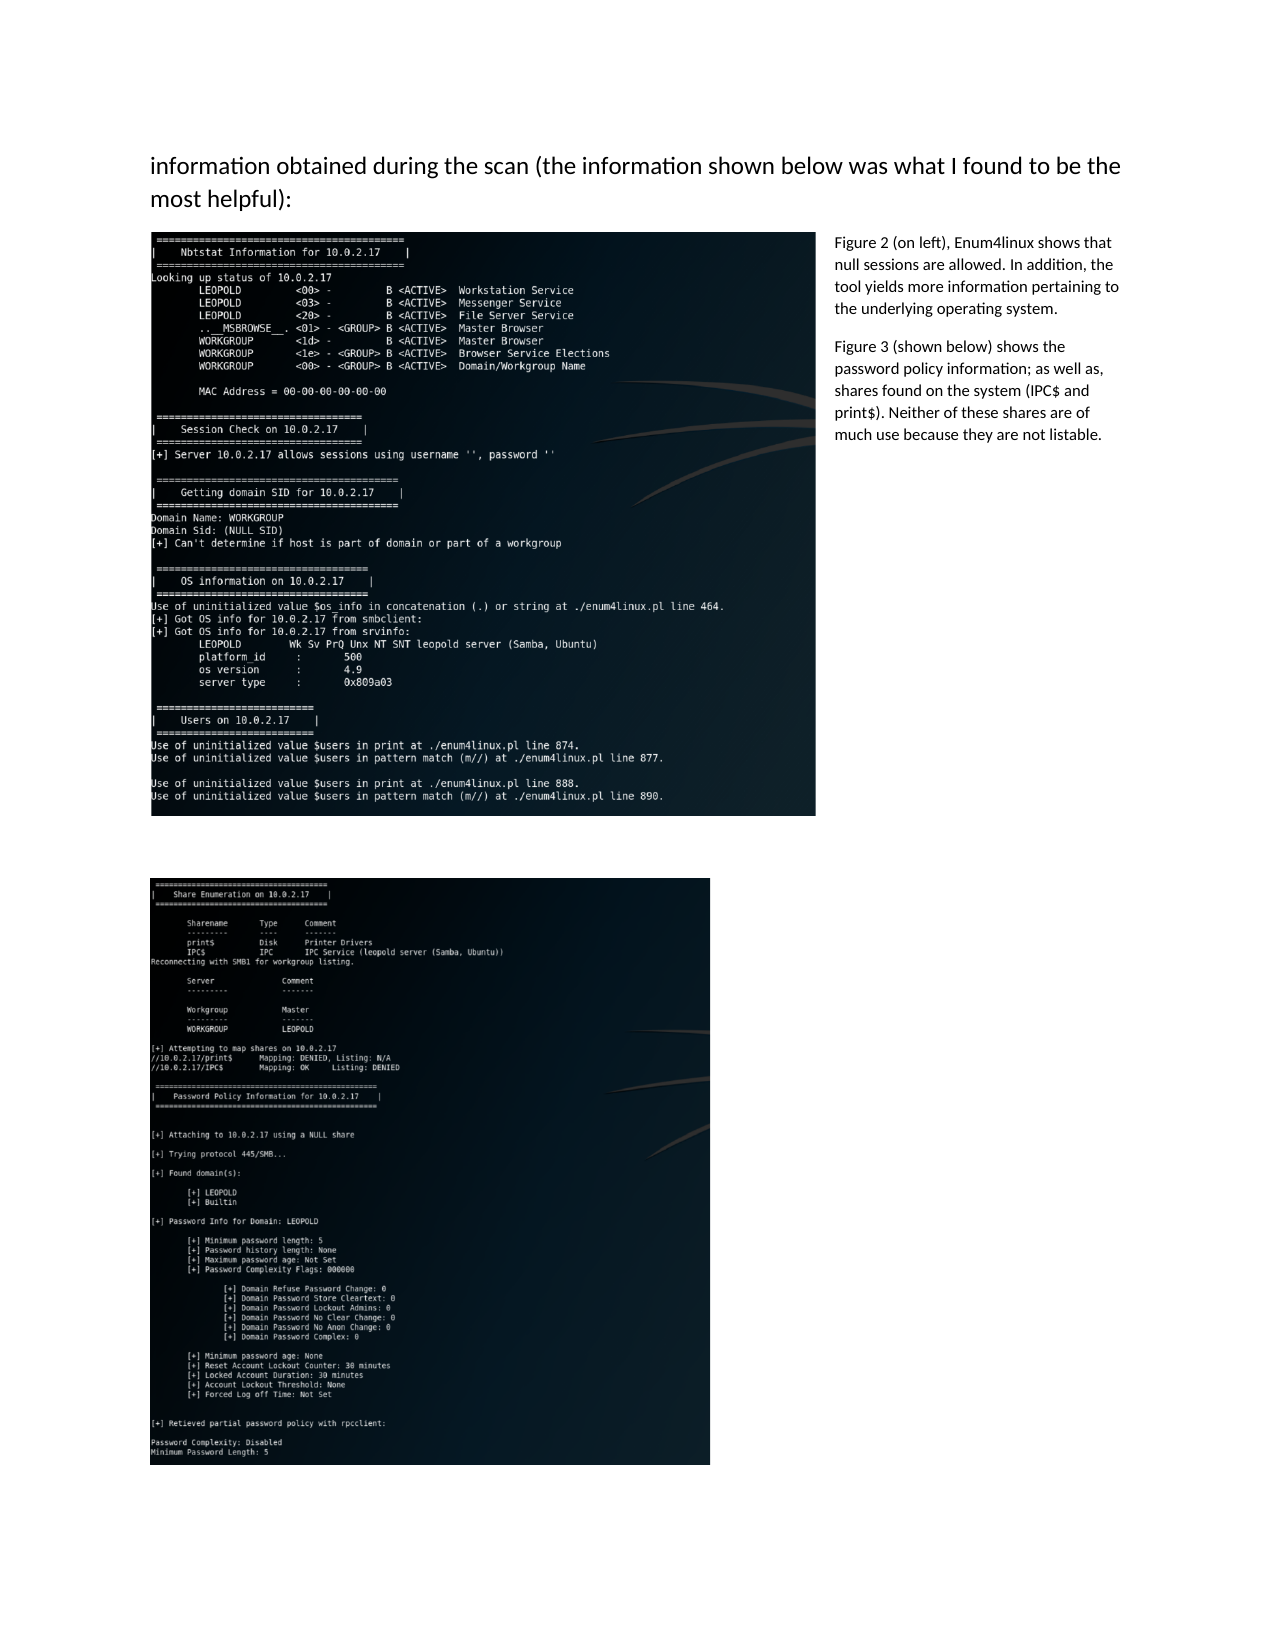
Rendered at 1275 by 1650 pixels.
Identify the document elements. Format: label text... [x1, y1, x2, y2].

text Figure 3 (shown below) shows the password policy information; as well as, shares found on the system (IPC$ and print$). Neither of these shares are of much use because they are not listable. [816, 337, 1125, 444]
picture [150, 878, 711, 1465]
text Figure 2 (on left), Enum4linux shows that null sessions are allowed. In addition, the tool yields more information pertaining to the underlying operating system. [816, 232, 1125, 318]
picture [150, 232, 816, 814]
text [150, 150, 1125, 213]
